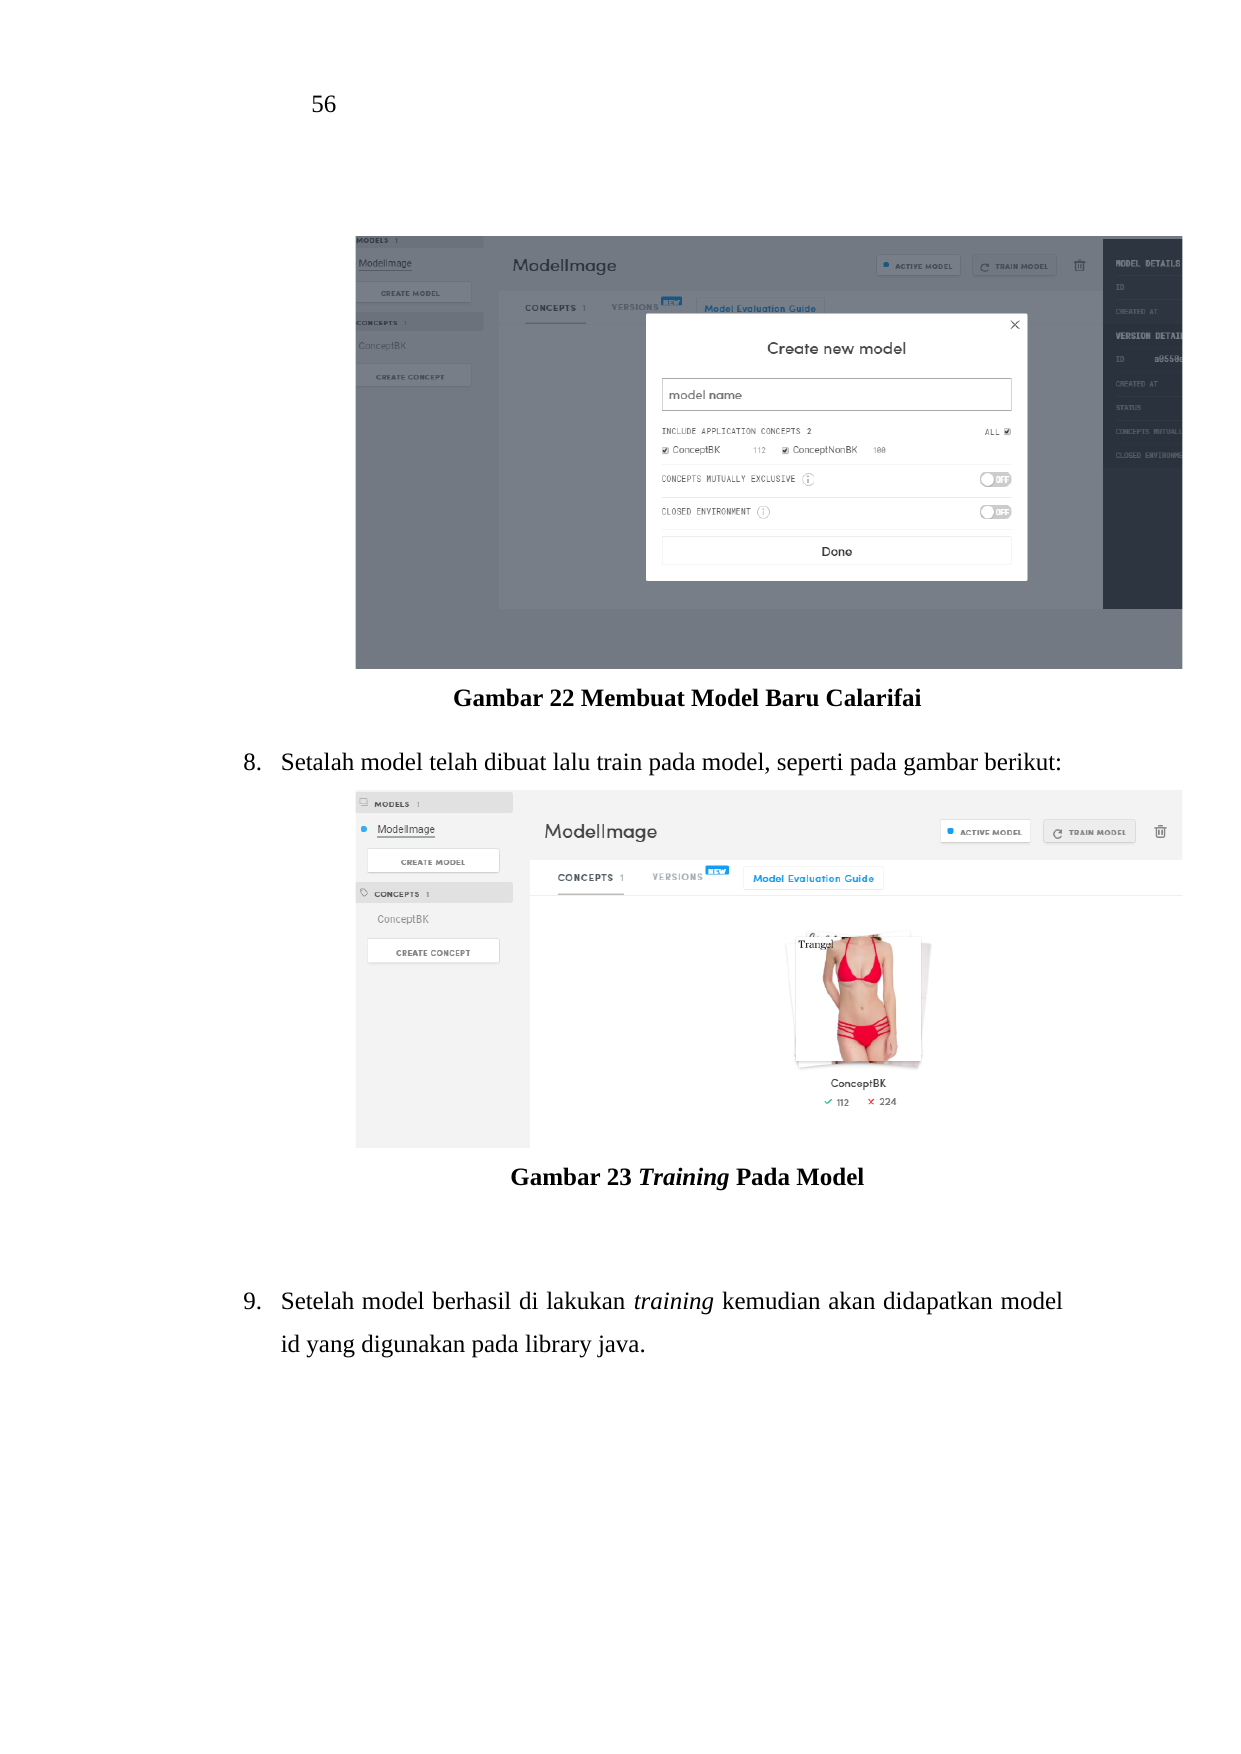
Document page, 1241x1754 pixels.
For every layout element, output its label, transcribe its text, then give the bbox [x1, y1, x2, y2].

list Setelah model berhasil di lakukan training kemudian akan didapatkan model id yang digunakan pada library java. [243, 1286, 1063, 1358]
picture [355, 236, 1183, 669]
list Setalah model telah dibuat lalu train pada model, seperti pada gambar berikut: [243, 747, 1063, 776]
picture [355, 790, 1183, 1148]
